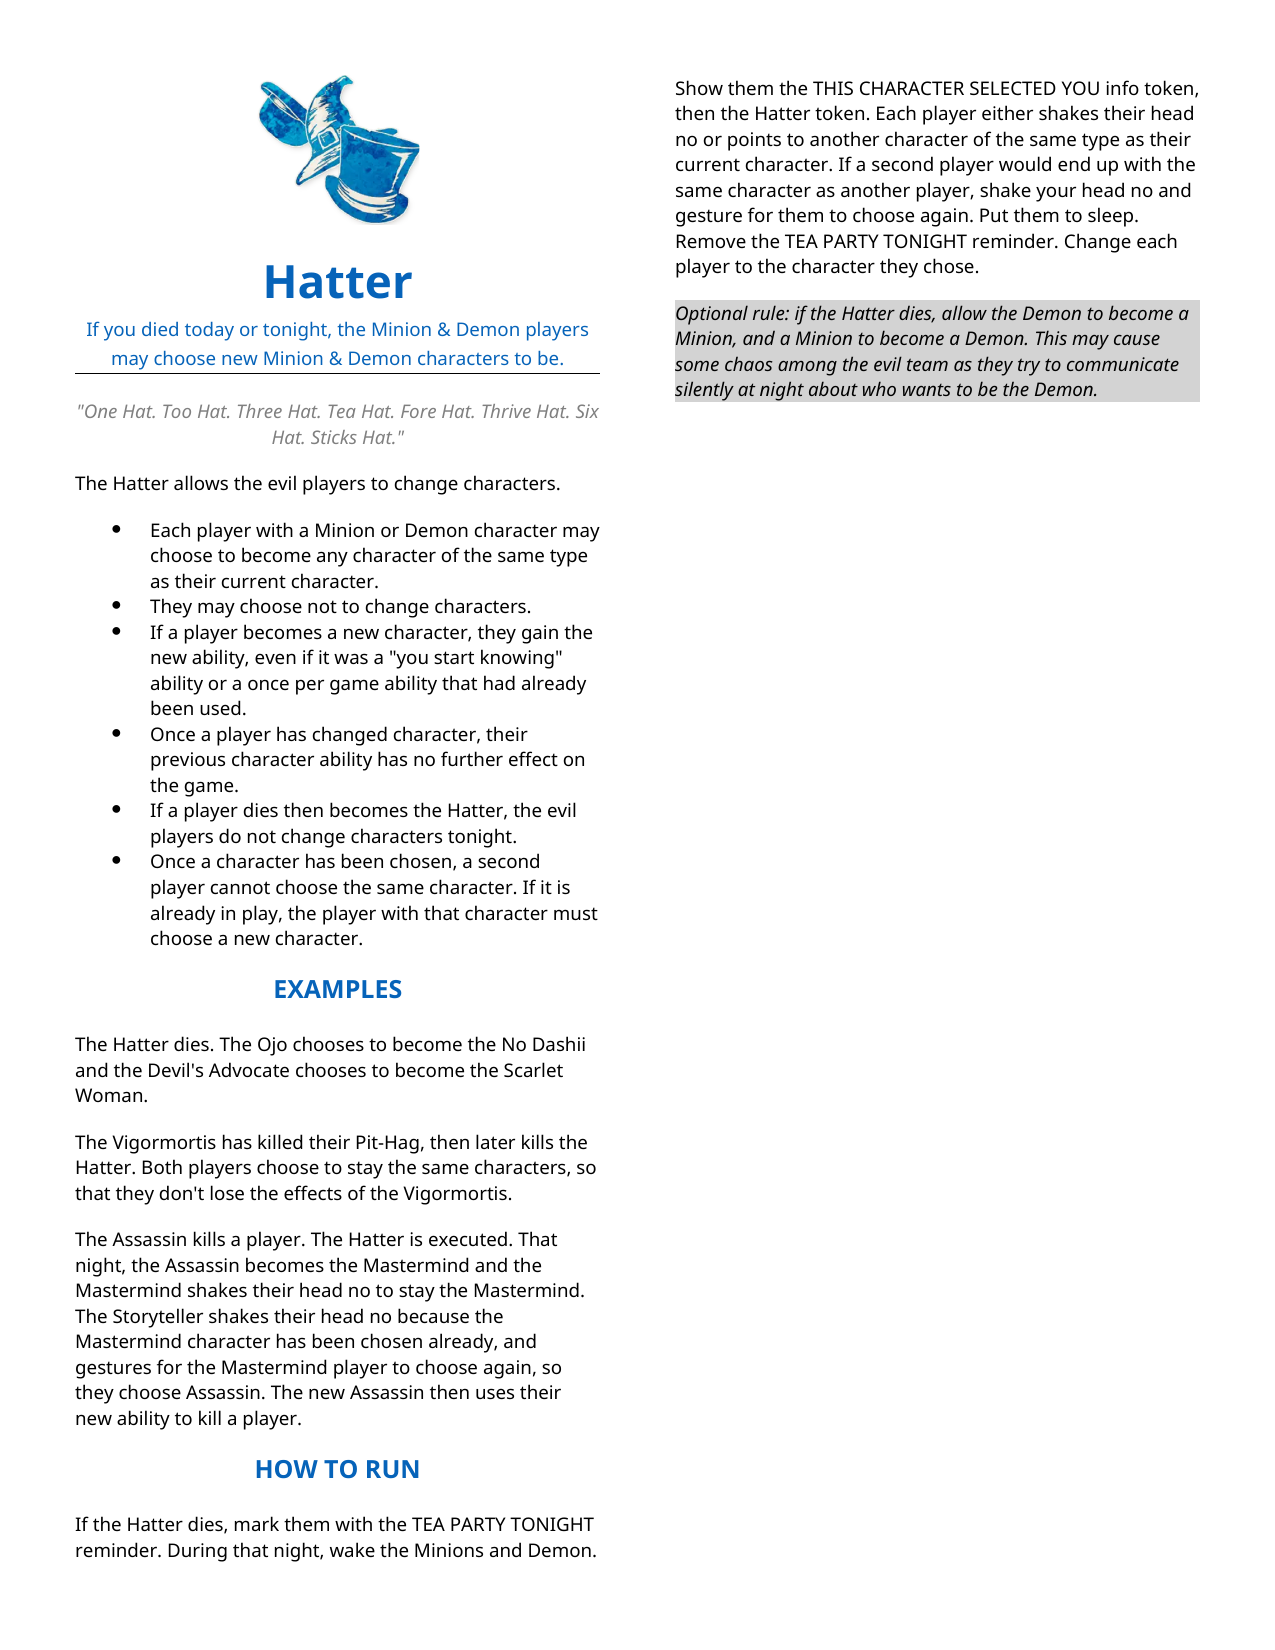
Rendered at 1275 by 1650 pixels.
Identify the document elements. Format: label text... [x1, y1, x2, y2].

list Each player with a Minion or Demon character may choose to become any character of the same type as their current character. [112, 517, 600, 594]
text The Vigormortis has killed their Pit-Hag, then later kills the Hatter. Both players choose to stay the same characters, so that they don't lose the effects of the Vigormortis. [75, 1129, 600, 1206]
list Once a player has changed character, their previous character ability has no further effect on the game. [112, 721, 600, 798]
picture [255, 75, 420, 225]
text The Hatter allows the evil players to change characters. [75, 471, 600, 496]
text HOW TO RUN [75, 1452, 600, 1486]
text The Hatter dies. The Ojo chooses to become the No Dashii and the Devil's Advocate chooses to become the Scarlet Woman. [75, 1032, 600, 1108]
text "One Hat. Too Hat. Three Hat. Tea Hat. Fore Hat. Thrive Hat. Six Hat. Sticks Hat." [75, 399, 600, 450]
text The Assassin kills a player. The Hatter is executed. That night, the Assassin becomes the Mastermind and the Mastermind shakes their head no to stay the Mastermind. The Storyteller shakes their head no because the Mastermind character has been chosen already, and gestures for the Mastermind player to choose again, so they choose Assassin. The new Assassin then uses their new ability to kill a player. [75, 1227, 600, 1431]
list If a player becomes a new character, they gain the new ability, even if it was a "you start knowing" ability or a once per game ability that had already been used. [112, 619, 600, 721]
list They may choose not to change characters. [112, 594, 600, 619]
text Hatter If you died today or tonight, the Minion & Demon players may choose new Minion & Demon characters to be. [75, 250, 600, 373]
text EXAMPLES [75, 972, 600, 1006]
list If a player dies then becomes the Hatter, the evil players do not change characters tonight. [112, 798, 600, 849]
text If the Hatter dies, mark them with the TEA PARTY TONIGHT reminder. During that night, wake the Minions and Demon. Show them the THIS CHARACTER SELECTED YOU info token, then the Hatter token. Each player either shakes their head no or points to another character of the same type as their current character. If a second player would end up with the same character as another player, shake your head no and gesture for them to choose again. Put them to sleep. Remove the TEA PARTY TONIGHT reminder. Change each player to the character they chose. [675, 75, 1200, 279]
text Optional rule: if the Hatter dies, allow the Demon to become a Minion, and a Minion to become a Demon. This may cause some chaos among the evil team as they try to communicate silently at night about who wants to be the Demon. [675, 300, 1200, 402]
list Once a character has been chosen, a second player cannot choose the same character. If it is already in play, the player with that character must choose a new character. [112, 849, 600, 951]
